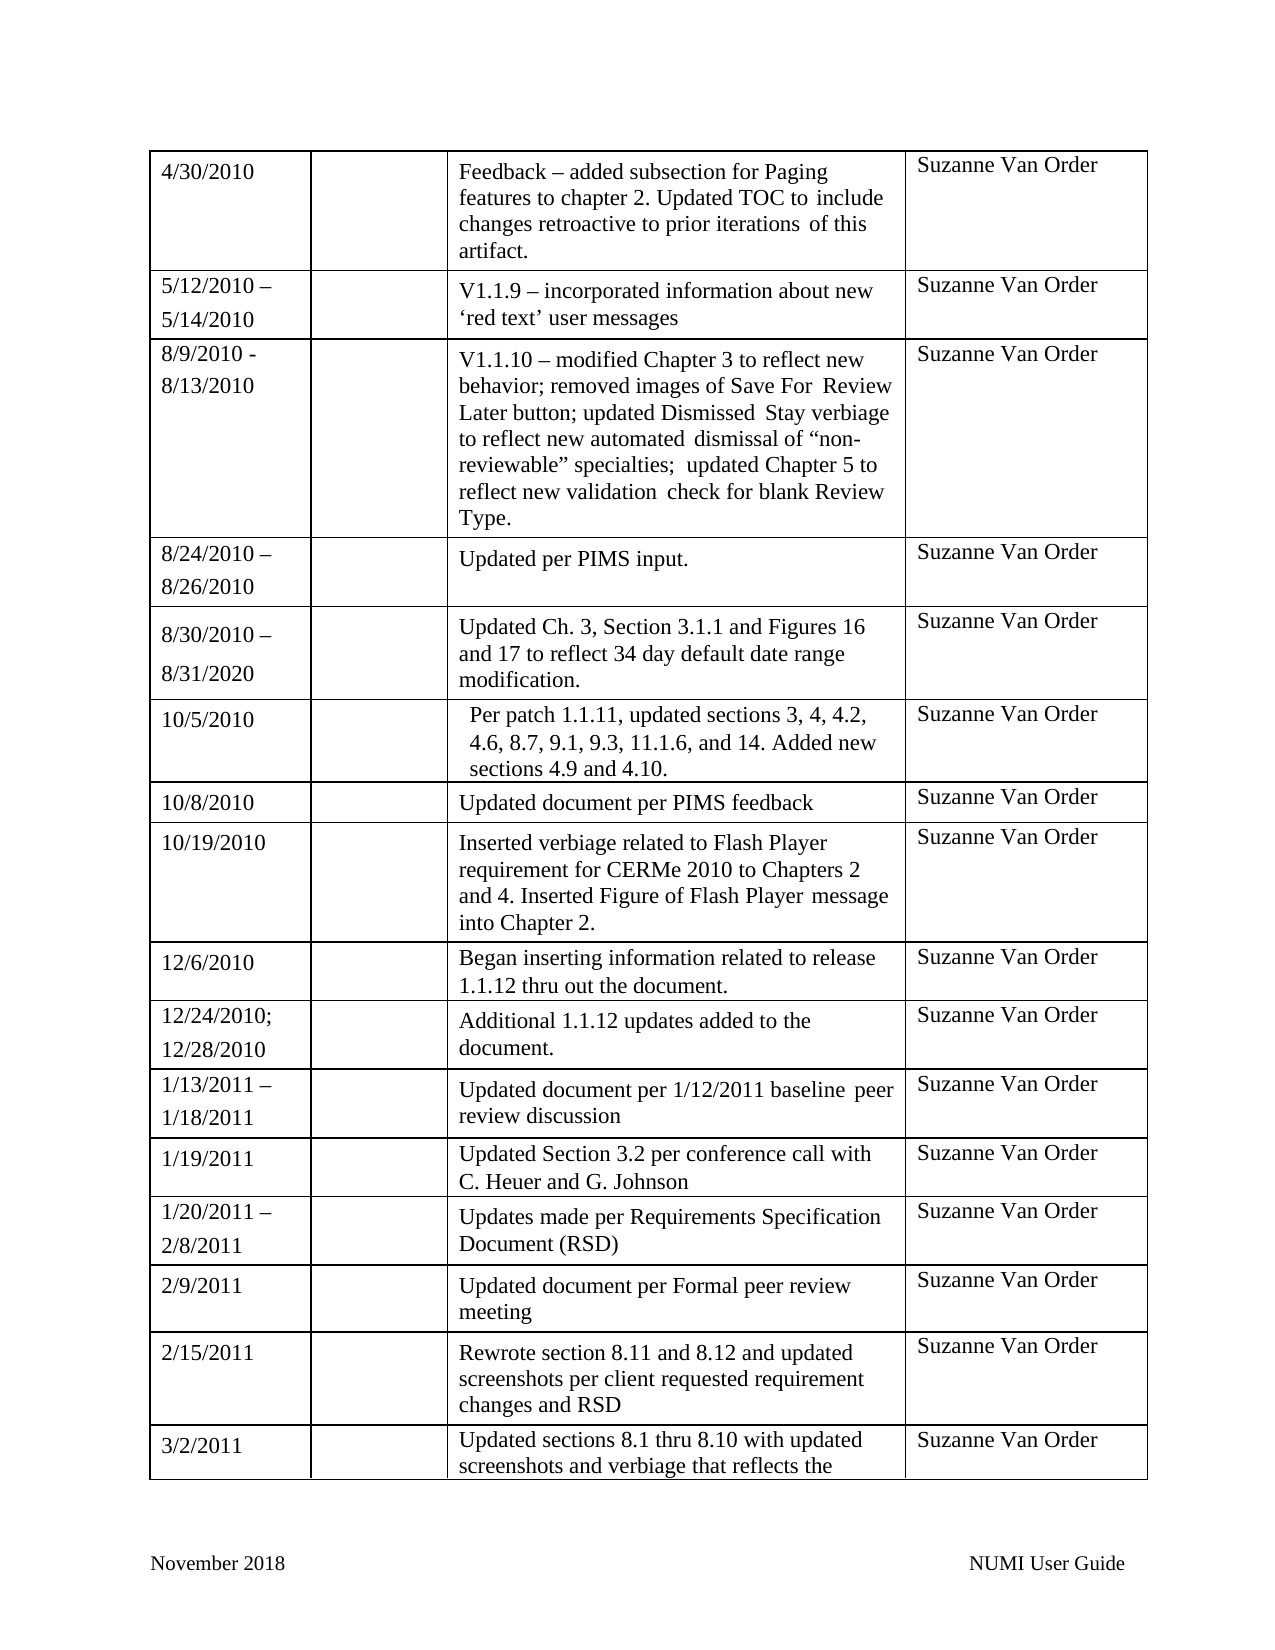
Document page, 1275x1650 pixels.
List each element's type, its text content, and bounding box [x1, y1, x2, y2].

table_cell Additional 1.1.12 updates added to the document. [448, 1001, 905, 1068]
table_cell 1/20/2011 – 2/8/2011 [151, 1197, 310, 1264]
table_cell Per patch 1.1.11, updated sections 3, 4, 4.2, 4.6, 8.7, 9.1, 9.3, 11.1.6, and 14. Added new sections 4.9 and 4.10. [448, 700, 905, 781]
table_cell 1/13/2011 – 1/18/2011 [151, 1070, 310, 1137]
table_cell 12/24/2010; 12/28/2010 [151, 1001, 310, 1068]
table_cell [312, 1197, 447, 1264]
table_cell [312, 1426, 447, 1478]
table_cell Suzanne Van Order [906, 1266, 1147, 1331]
table_cell Suzanne Van Order [906, 783, 1147, 822]
table_cell [312, 271, 447, 338]
table_cell Suzanne Van Order [906, 1197, 1147, 1264]
table_cell [312, 1001, 447, 1068]
table_cell Updated document per Formal peer review meeting [448, 1266, 905, 1331]
table_cell Updated document per 1/12/2011 baseline peer review discussion [448, 1070, 905, 1137]
table_cell Suzanne Van Order [906, 1426, 1147, 1478]
table_cell Suzanne Van Order [906, 1139, 1147, 1196]
table_cell [312, 1139, 447, 1196]
table_cell Suzanne Van Order [906, 700, 1147, 781]
table_cell [312, 538, 447, 606]
table_cell 8/30/2010 – 8/31/2020 [151, 607, 310, 699]
table_cell 10/5/2010 [151, 700, 310, 781]
table_cell Suzanne Van Order [906, 538, 1147, 606]
table_cell Suzanne Van Order [906, 823, 1147, 941]
table_cell [312, 152, 447, 269]
table_cell Rewrote section 8.11 and 8.12 and updated screenshots per client requested requirement changes and RSD [448, 1333, 905, 1424]
table_cell Suzanne Van Order [906, 943, 1147, 999]
table_cell [312, 783, 447, 822]
table_cell 10/8/2010 [151, 783, 310, 822]
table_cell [448, 1426, 905, 1478]
table_cell 4/30/2010 [151, 152, 310, 269]
table_cell [312, 1070, 447, 1137]
table_cell Updated document per PIMS feedback [448, 783, 905, 822]
table_cell 8/9/2010 - 8/13/2010 [151, 340, 310, 537]
table_cell 3/2/2011 [151, 1426, 310, 1478]
table_cell [312, 1266, 447, 1331]
table_cell 12/6/2010 [151, 943, 310, 999]
table_cell Suzanne Van Order [906, 1070, 1147, 1137]
table_cell V1.1.10 – modified Chapter 3 to reflect new behavior; removed images of Save For Review Later button; updated Dismissed Stay verbiage to reflect new automated dismissal of “non-reviewable” specialties; updated Chapter 5 to reflect new validation check for blank Review Type. [448, 340, 905, 537]
table_cell [312, 340, 447, 537]
table_cell Suzanne Van Order [906, 1001, 1147, 1068]
table_cell 10/19/2010 [151, 823, 310, 941]
table_cell Suzanne Van Order [906, 152, 1147, 269]
table_cell Suzanne Van Order [906, 340, 1147, 537]
table_cell [312, 700, 447, 781]
table_cell 2/9/2011 [151, 1266, 310, 1331]
table_cell Updated Section 3.2 per conference call with C. Heuer and G. Johnson [448, 1139, 905, 1196]
table_cell Updated Ch. 3, Section 3.1.1 and Figures 16 and 17 to reflect 34 day default date range modification. [448, 607, 905, 699]
table_cell 5/12/2010 – 5/14/2010 [151, 271, 310, 338]
table_cell Feedback – added subsection for Paging features to chapter 2. Updated TOC to include changes retroactive to prior iterations of this artifact. [448, 152, 905, 269]
table_cell [312, 607, 447, 699]
table_cell Updated per PIMS input. [448, 538, 905, 606]
table_cell [312, 823, 447, 941]
table_cell V1.1.9 – incorporated information about new ‘red text’ user messages [448, 271, 905, 338]
table_cell 8/24/2010 – 8/26/2010 [151, 538, 310, 606]
table_cell Updates made per Requirements Specification Document (RSD) [448, 1197, 905, 1264]
table_cell 1/19/2011 [151, 1139, 310, 1196]
table_cell Suzanne Van Order [906, 607, 1147, 699]
table_cell Began inserting information related to release 1.1.12 thru out the document. [448, 943, 905, 999]
table_cell 2/15/2011 [151, 1333, 310, 1424]
table_cell Inserted verbiage related to Flash Player requirement for CERMe 2010 to Chapters 2 and 4. Inserted Figure of Flash Player message into Chapter 2. [448, 823, 905, 941]
table_cell [312, 943, 447, 999]
table_cell Suzanne Van Order [906, 271, 1147, 338]
table_cell [312, 1333, 447, 1424]
table_cell Suzanne Van Order [906, 1333, 1147, 1424]
